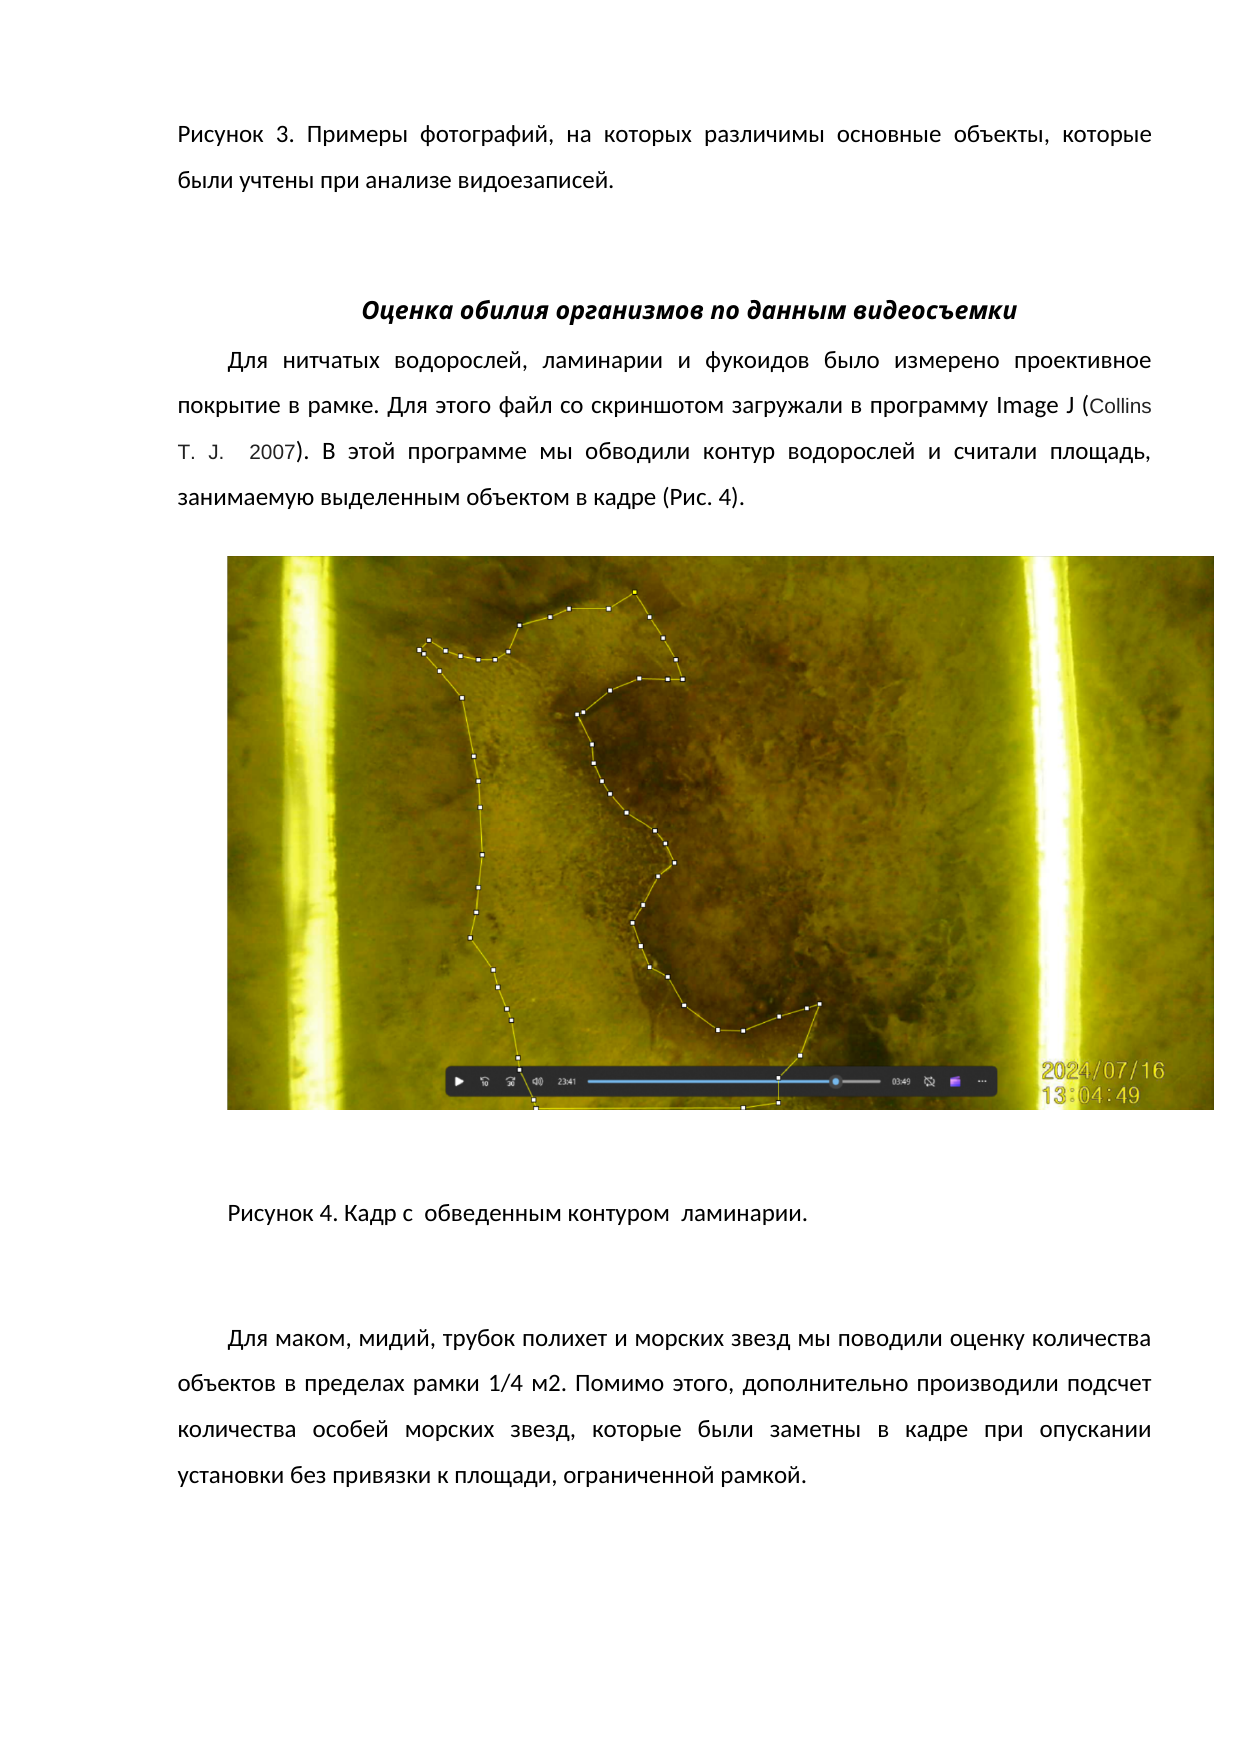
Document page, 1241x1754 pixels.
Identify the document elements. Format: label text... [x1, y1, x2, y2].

picture [227, 556, 1214, 1110]
text Для маком, мидий, трубок полихет и морских звезд мы поводили оценку количества объектов в пределах рамки 1/4 м2. Помимо этого, дополнительно производили подсчет количества особей морских звезд, которые были заметны в кадре при опускании установки без привязки к площади, ограниченной рамкой. [177, 1322, 1152, 1489]
subtitle Оценка обилия организмов по данным видеосъемки [177, 293, 1152, 327]
text Рисунок 4. Кадр с обведенным контуром ламинарии. [177, 1197, 1152, 1227]
text Рисунок 3. Примеры фотографий, на которых различимы основные объекты, которые были учтены при анализе видоезаписей. [177, 118, 1152, 194]
text Для нитчатых водорослей, ламинарии и фукоидов было измерено проективное покрытие в рамке. Для этого файл со скриншотом загружали в программу Image J (Collins T. J. 2007). В этой программе мы обводили контур водорослей и считали площадь, занимаемую выделенным объектом в кадре (Рис. 4). [177, 344, 1152, 512]
